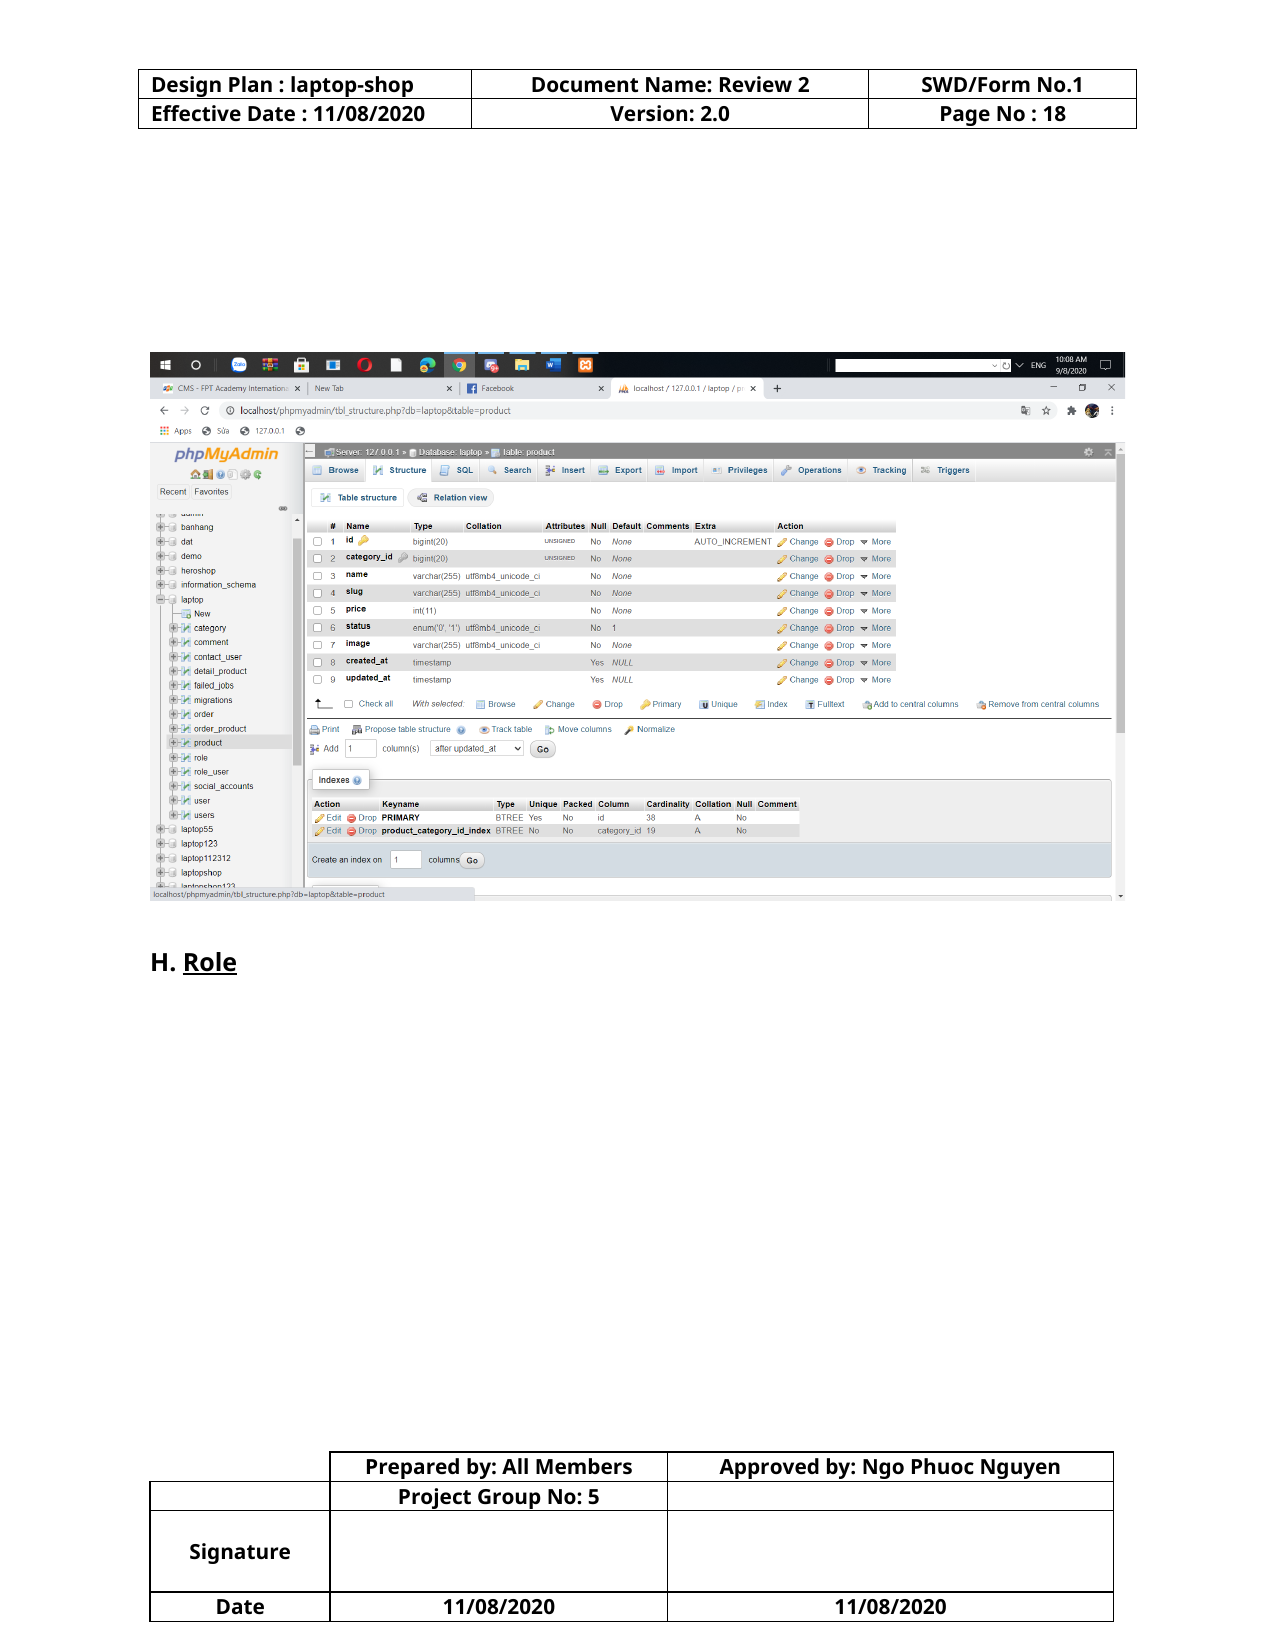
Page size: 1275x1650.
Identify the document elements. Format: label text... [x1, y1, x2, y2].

picture [150, 352, 1125, 901]
list Role [150, 944, 1125, 978]
